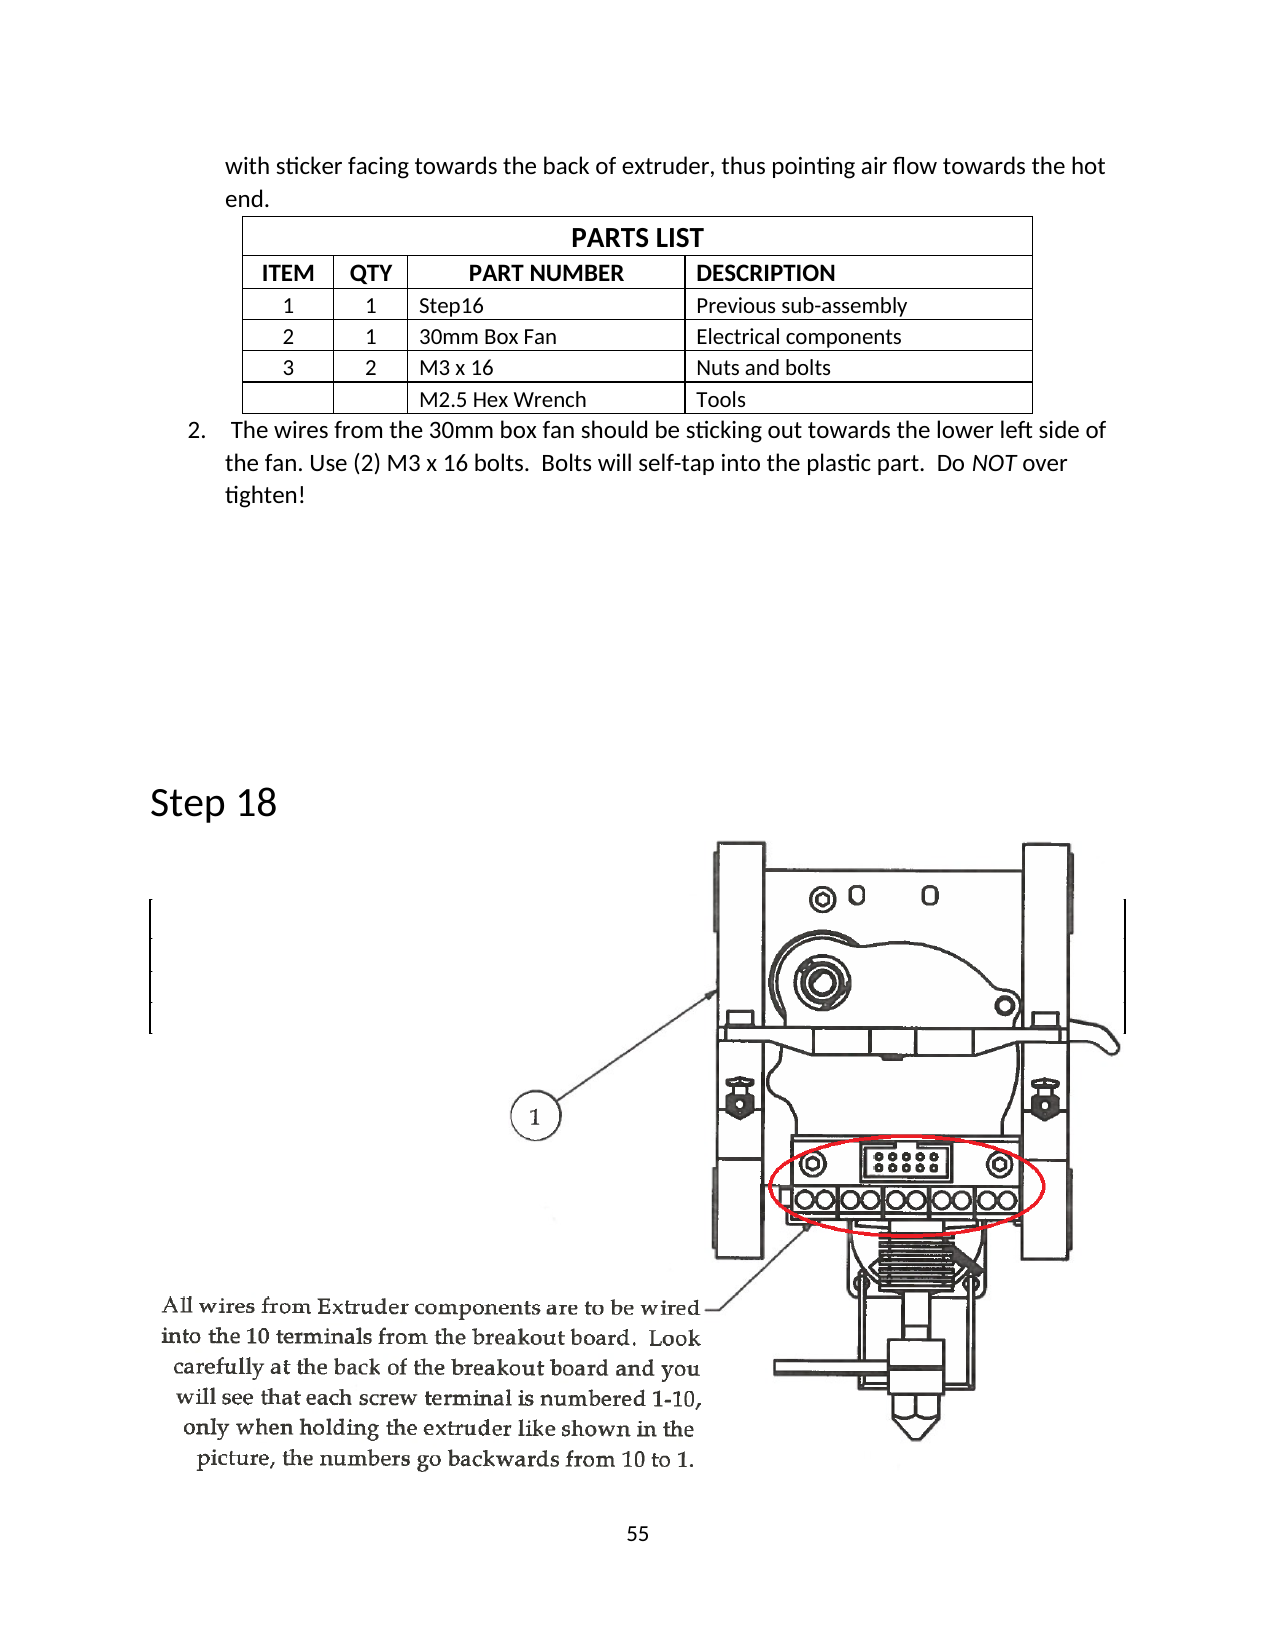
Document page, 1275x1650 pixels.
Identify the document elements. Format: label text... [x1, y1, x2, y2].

table_cell 3 [243, 351, 333, 381]
table_cell PART NUMBER [408, 256, 684, 288]
table_cell 2 [243, 320, 333, 350]
table_cell QTY [334, 256, 407, 288]
table_cell Step16 [408, 289, 684, 319]
picture [151, 830, 1124, 1478]
table_cell 2 [334, 351, 407, 381]
table_cell M3 x 16 [408, 351, 684, 381]
table_cell 1 [243, 289, 333, 319]
table_cell DESCRIPTION [686, 256, 1032, 288]
table_cell M2.5 Hex Wrench [408, 383, 684, 413]
table_cell Electrical components [686, 320, 1032, 350]
table_cell [334, 383, 407, 413]
list The wires from the 30mm box fan should be sticking out towards the lower left side of the fan. Use (2) M3 x 16 bolts. Bolts will self-tap into the plastic part. Do NOT over tighten! [187, 414, 1125, 510]
table_cell 1 [334, 289, 407, 319]
table_cell ITEM [243, 256, 333, 288]
table_header PARTS LIST [243, 217, 1032, 255]
table_cell [243, 383, 333, 413]
list Install the 30mm Box Fan with sticker facing towards the back of extruder, thus pointing air flow towards the hot end. [187, 150, 1125, 213]
table_cell Tools [686, 383, 1032, 413]
table_cell 30mm Box Fan [408, 320, 684, 350]
table_cell Previous sub-assembly [686, 289, 1032, 319]
table_cell 1 [334, 320, 407, 350]
table_cell Nuts and bolts [686, 351, 1032, 381]
text Step 18 [150, 776, 1125, 827]
